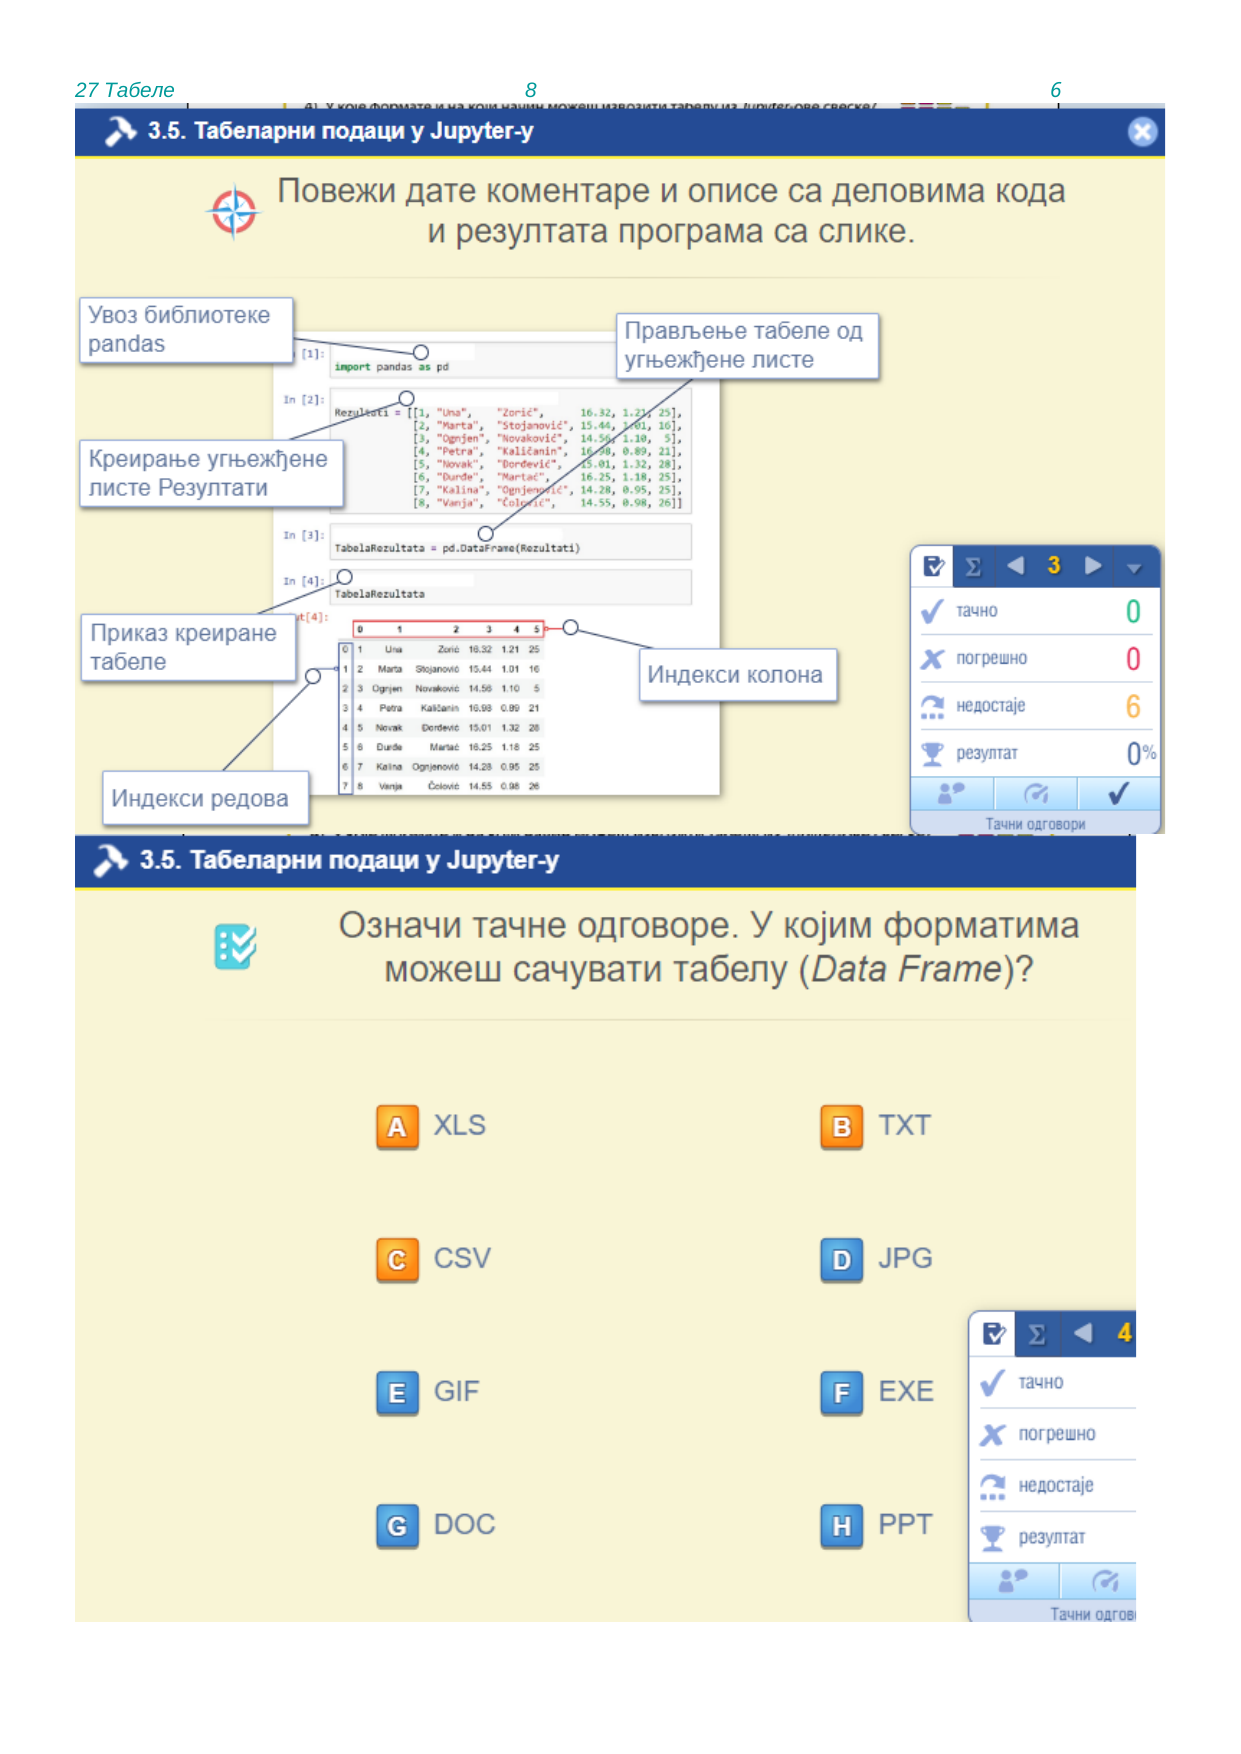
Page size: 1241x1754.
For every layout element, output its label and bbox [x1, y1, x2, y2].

picture [75, 103, 1166, 1622]
